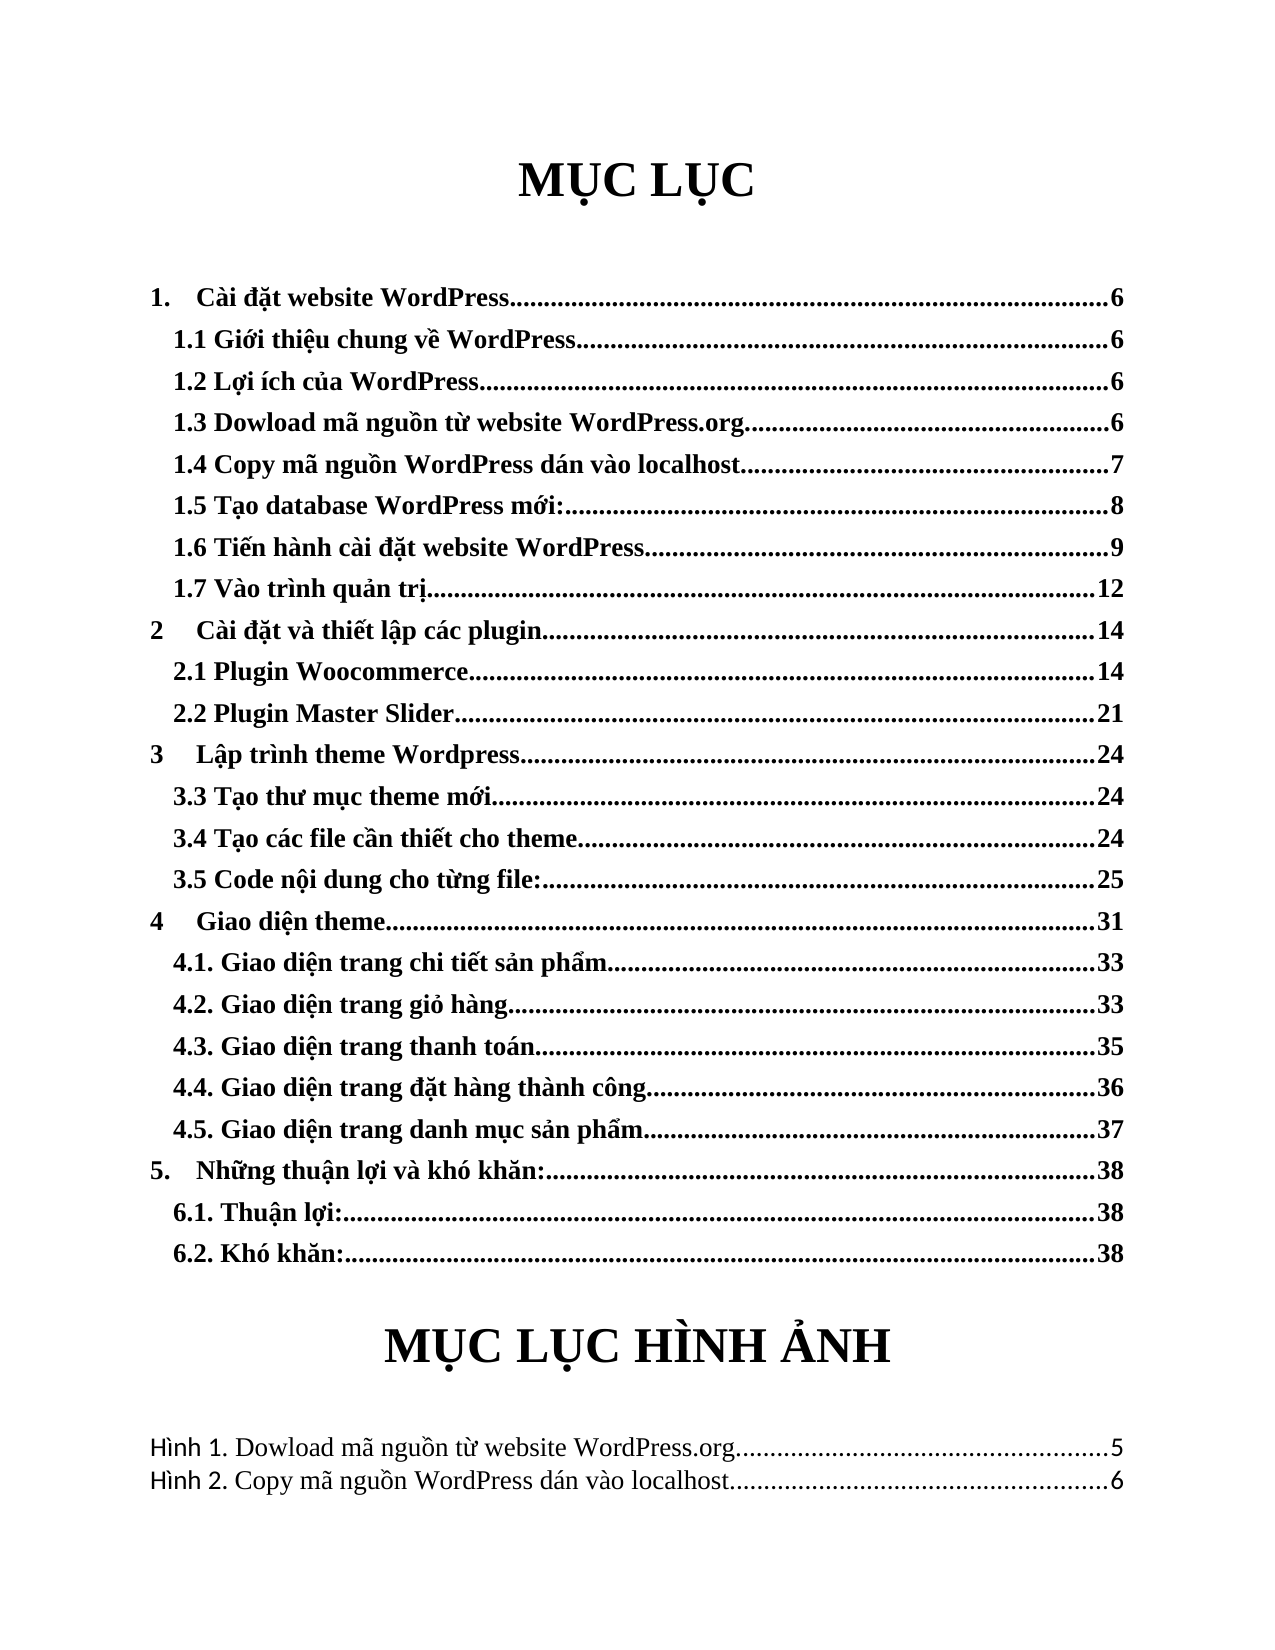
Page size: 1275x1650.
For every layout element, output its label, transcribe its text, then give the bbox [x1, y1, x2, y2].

text MỤC LỤC HÌNH ẢNH [150, 1315, 1125, 1373]
text MỤC LỤC [150, 150, 1125, 207]
text Hình 1. Dowload mã nguồn từ website WordPress.org. 5 [150, 1430, 1125, 1463]
text Hình 2. Copy mã nguồn WordPress dán vào localhost. 6 [150, 1463, 1125, 1496]
